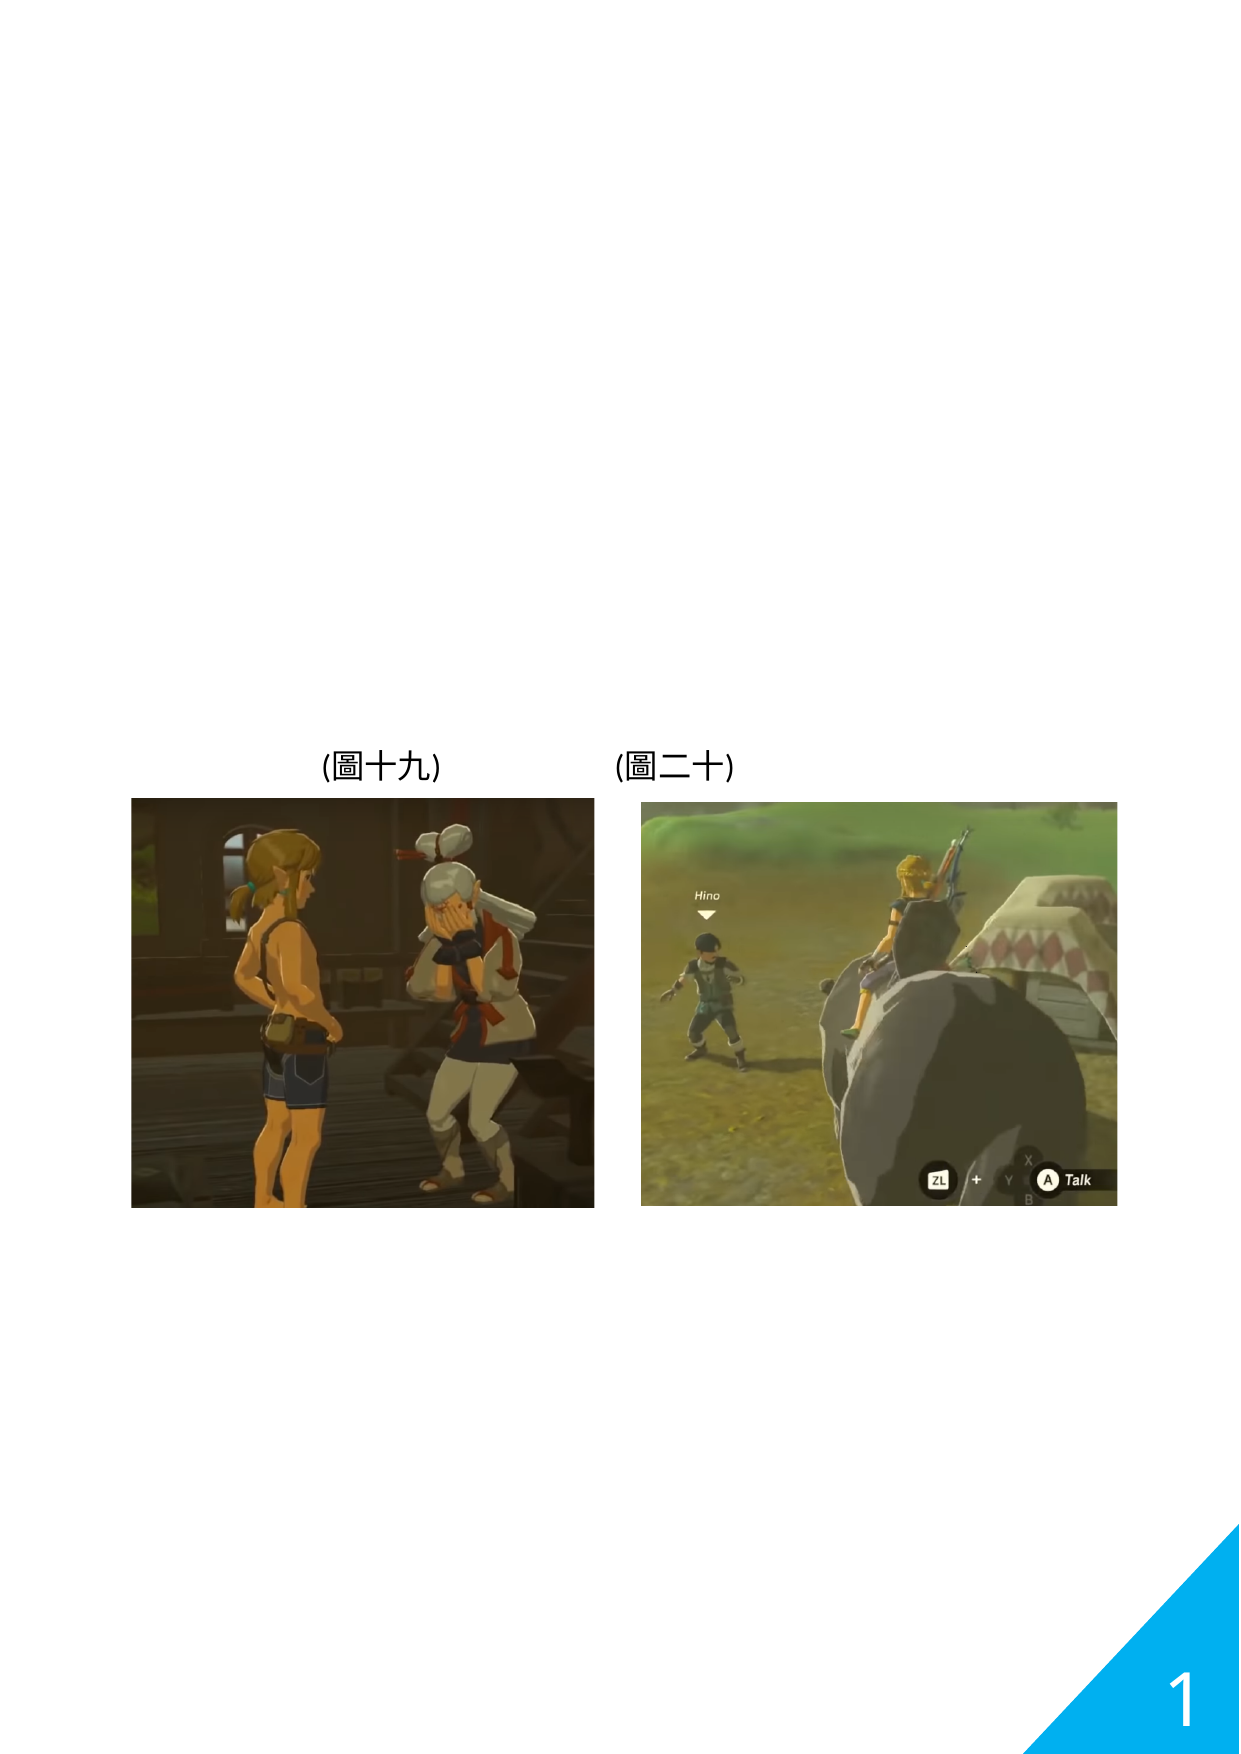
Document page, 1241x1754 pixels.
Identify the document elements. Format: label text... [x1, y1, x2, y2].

text (圖十九) (圖二十) [187, 727, 1053, 802]
picture [641, 802, 1118, 1206]
picture [131, 798, 595, 1208]
